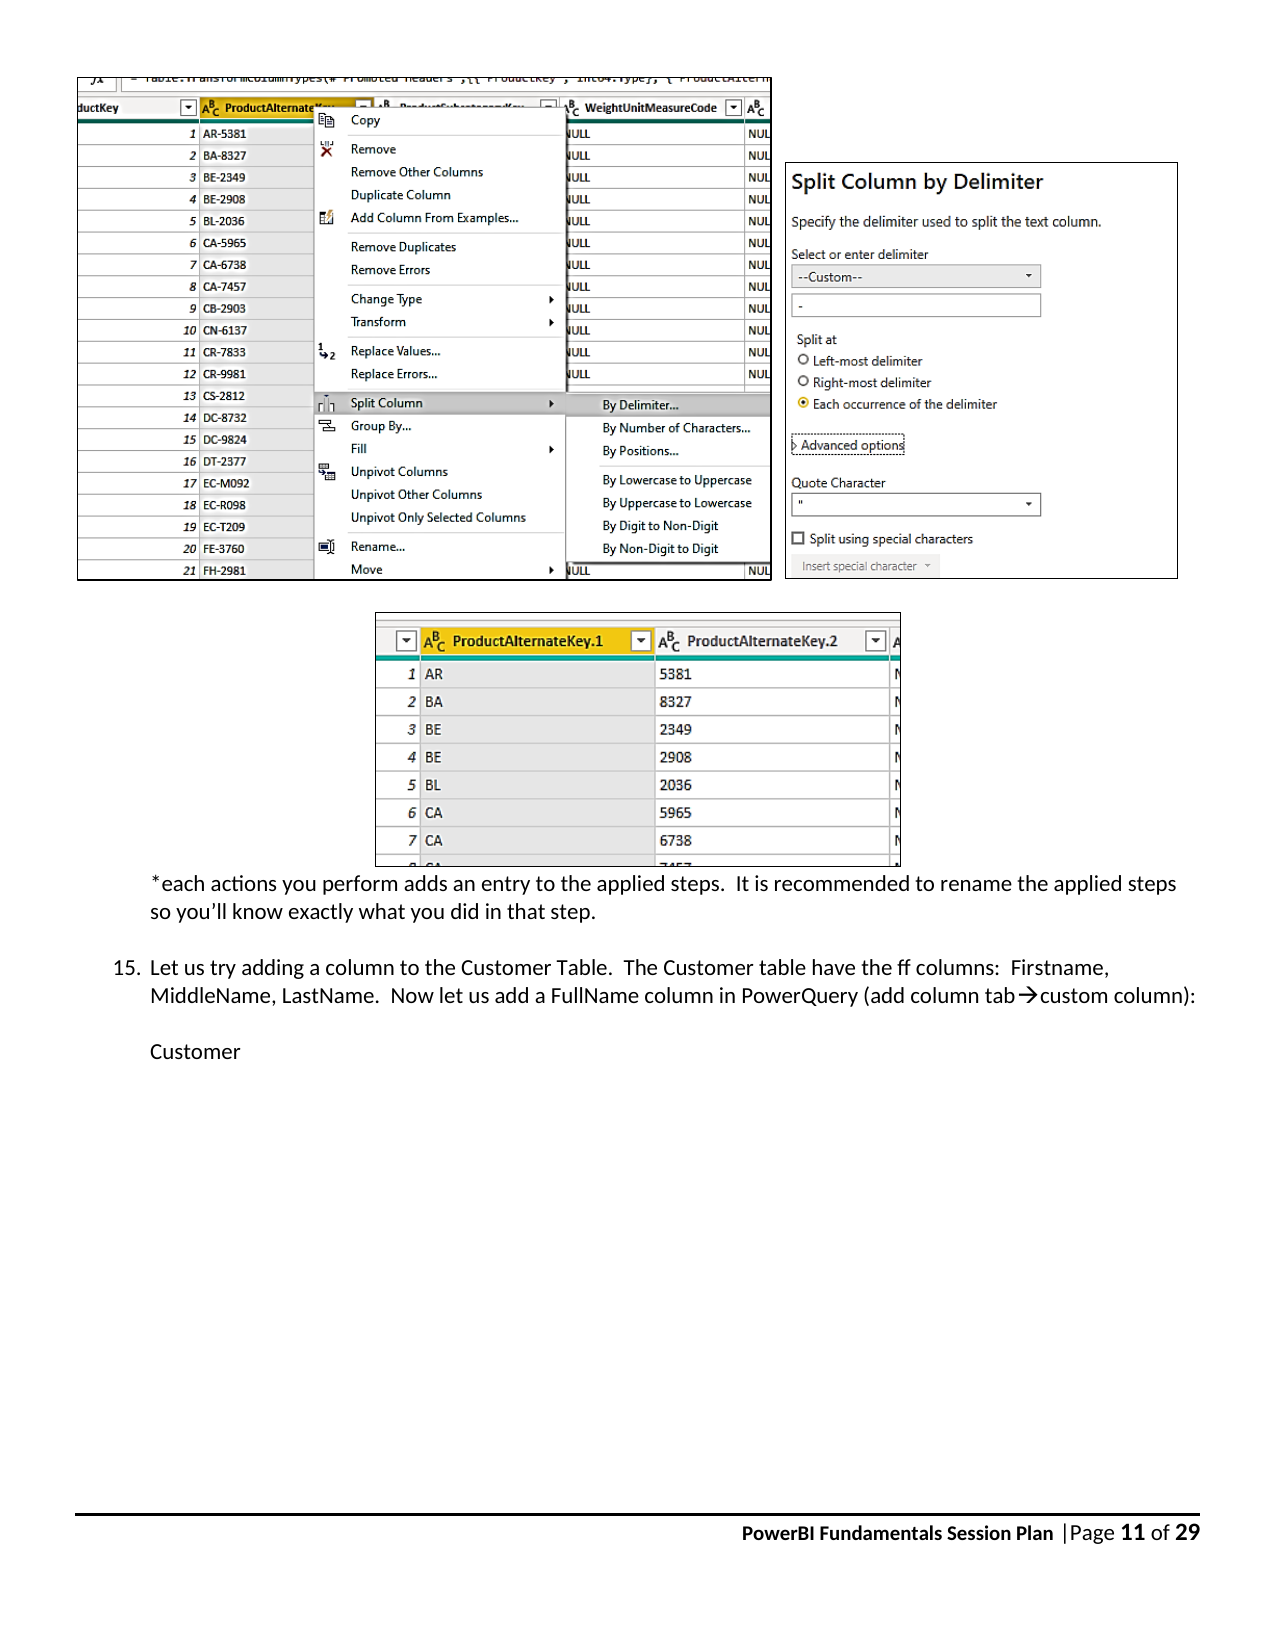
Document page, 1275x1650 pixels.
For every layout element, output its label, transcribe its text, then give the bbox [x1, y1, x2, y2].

picture [786, 163, 1177, 578]
text *each actions you perform adds an entry to the applied steps. It is recommended to rename the applied steps so you’ll know exactly what you did in that step. [150, 869, 1200, 925]
picture [376, 613, 900, 866]
picture [78, 78, 770, 579]
text Customer [150, 1037, 1200, 1065]
list Let us try adding a column to the Customer Table. The Customer table have the ff columns: Firstname, MiddleName, LastName. Now let us add a FullName column in PowerQuery (add column tabcustom column): [112, 953, 1200, 1009]
